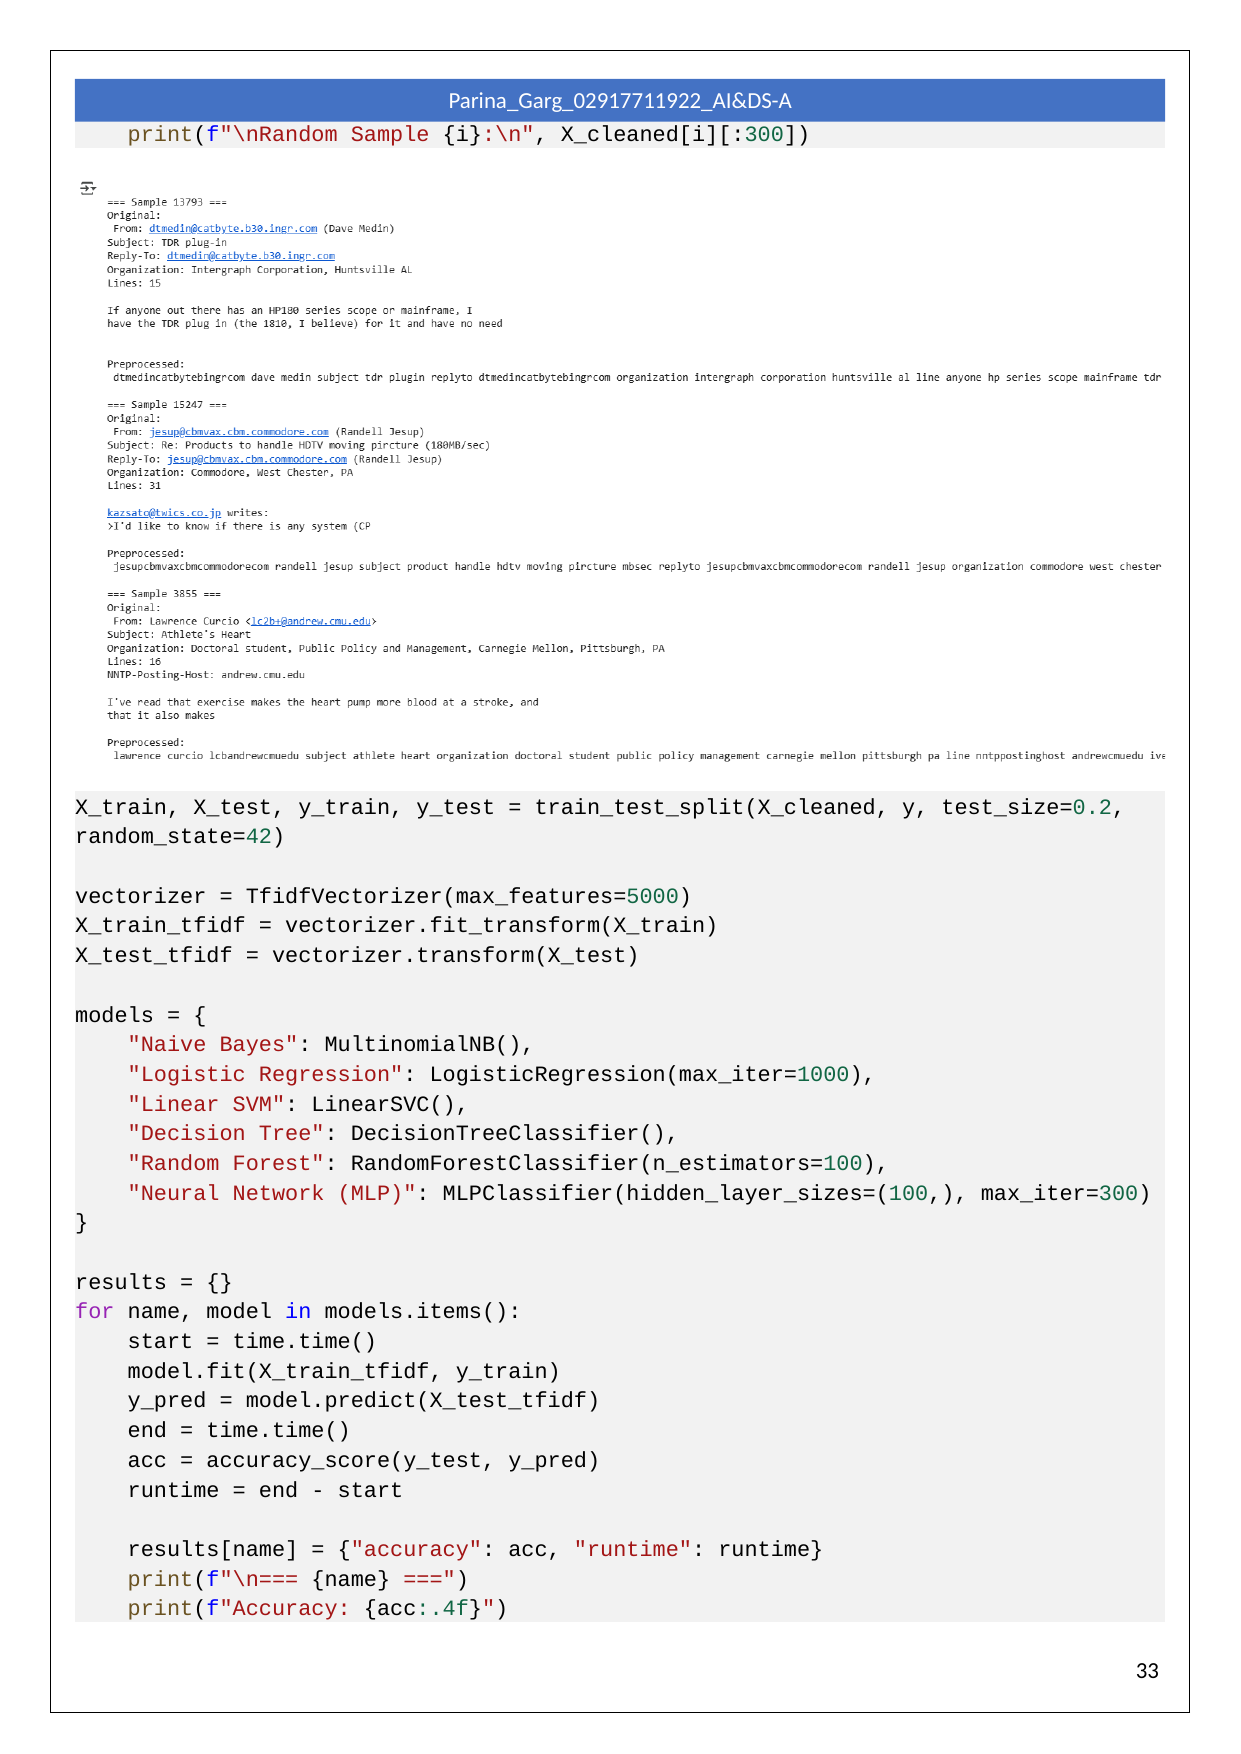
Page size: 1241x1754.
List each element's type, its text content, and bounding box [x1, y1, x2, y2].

text results = {} [75, 1266, 1165, 1296]
text "Random Forest": RandomForestClassifier(n_estimators=100), [75, 1147, 1165, 1177]
text "Neural Network (MLP)": MLPClassifier(hidden_layer_sizes=(100,), max_iter=300) [75, 1177, 1165, 1207]
text print(f"\nRandom Sample {i}:\n", X_cleaned[i][:300]) [75, 122, 1165, 148]
text y_pred = model.predict(X_test_tfidf) [75, 1385, 1165, 1414]
text "Decision Tree": DecisionTreeClassifier(), [75, 1118, 1165, 1147]
text start = time.time() [75, 1325, 1165, 1355]
text "Logistic Regression": LogisticRegression(max_iter=1000), [75, 1058, 1165, 1088]
text model.fit(X_train_tfidf, y_train) [75, 1355, 1165, 1385]
picture [75, 177, 1166, 762]
text X_train_tfidf = vectorizer.fit_transform(X_train) [75, 910, 1165, 939]
text vectorizer = TfidfVectorizer(max_features=5000) [75, 880, 1165, 910]
text runtime = end - start [75, 1474, 1165, 1503]
text print(f"\n=== {name} ===") [75, 1563, 1165, 1593]
text end = time.time() [75, 1414, 1165, 1444]
text "Naive Bayes": MultinomialNB(), [75, 1028, 1165, 1058]
text for name, model in models.items(): [75, 1296, 1165, 1325]
text results[name] = {"accuracy": acc, "runtime": runtime} [75, 1533, 1165, 1563]
text "Linear SVM": LinearSVC(), [75, 1088, 1165, 1118]
text } [75, 1207, 1165, 1236]
text X_test_tfidf = vectorizer.transform(X_test) [75, 939, 1165, 969]
text print(f"Accuracy: {acc:.4f}") [75, 1593, 1165, 1622]
text models = { [75, 999, 1165, 1028]
text acc = accuracy_score(y_test, y_pred) [75, 1444, 1165, 1474]
text X_train, X_test, y_train, y_test = train_test_split(X_cleaned, y, test_size=0.2, random_state=42) [75, 791, 1165, 850]
